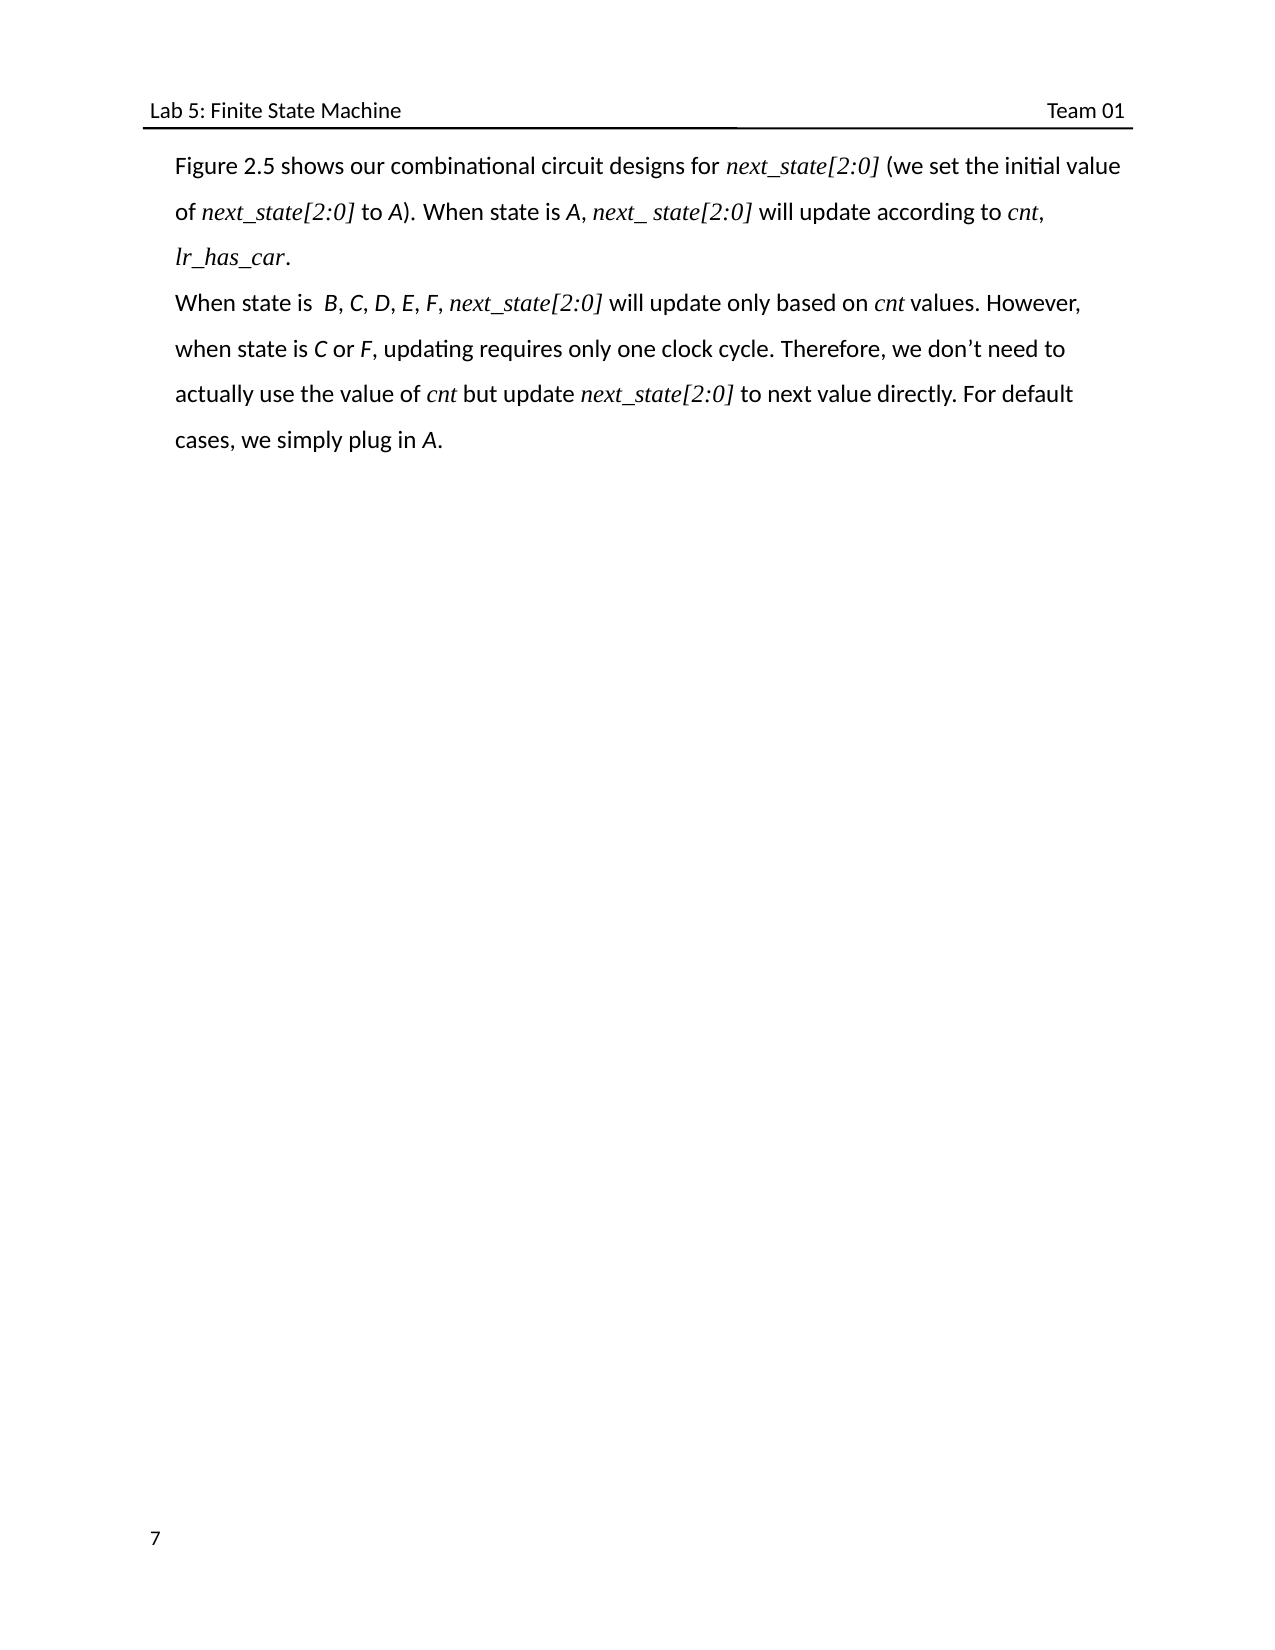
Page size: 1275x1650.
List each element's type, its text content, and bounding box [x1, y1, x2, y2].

text Figure 2.5 shows our combinational circuit designs for next_state[2:0] (we set the initial value of next_state[2:0] to A). When state is A, next_ state[2:0] will update according to cnt, lr_has_car. When state is B, C, D, E, F, next_state[2:0] will update only based on cnt values. However, when state is C or F, updating requires only one clock cycle. Therefore, we don’t need to actually use the value of cnt but update next_state[2:0] to next value directly. For default cases, we simply plug in A. [175, 150, 1125, 455]
